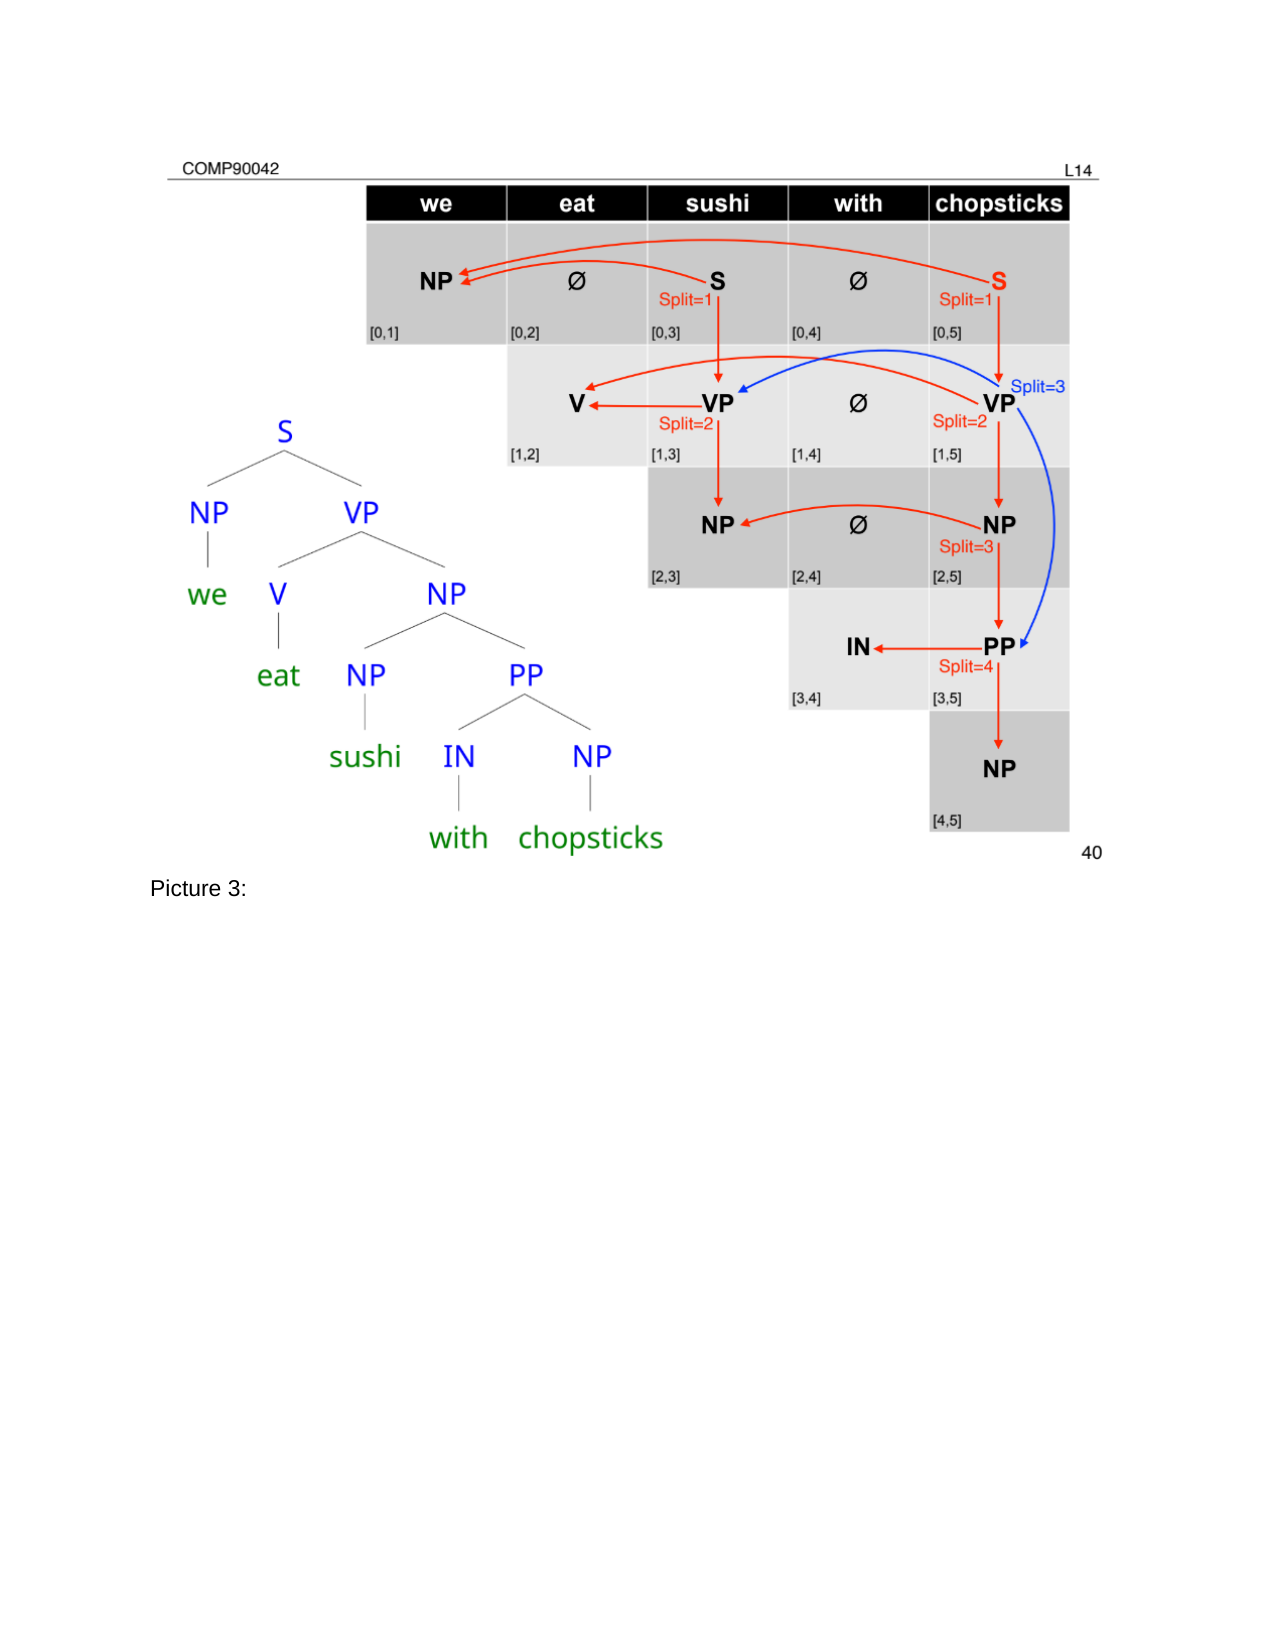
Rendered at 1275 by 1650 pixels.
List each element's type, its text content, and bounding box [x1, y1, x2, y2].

picture [150, 150, 1125, 871]
text Picture 3: [150, 875, 1125, 901]
